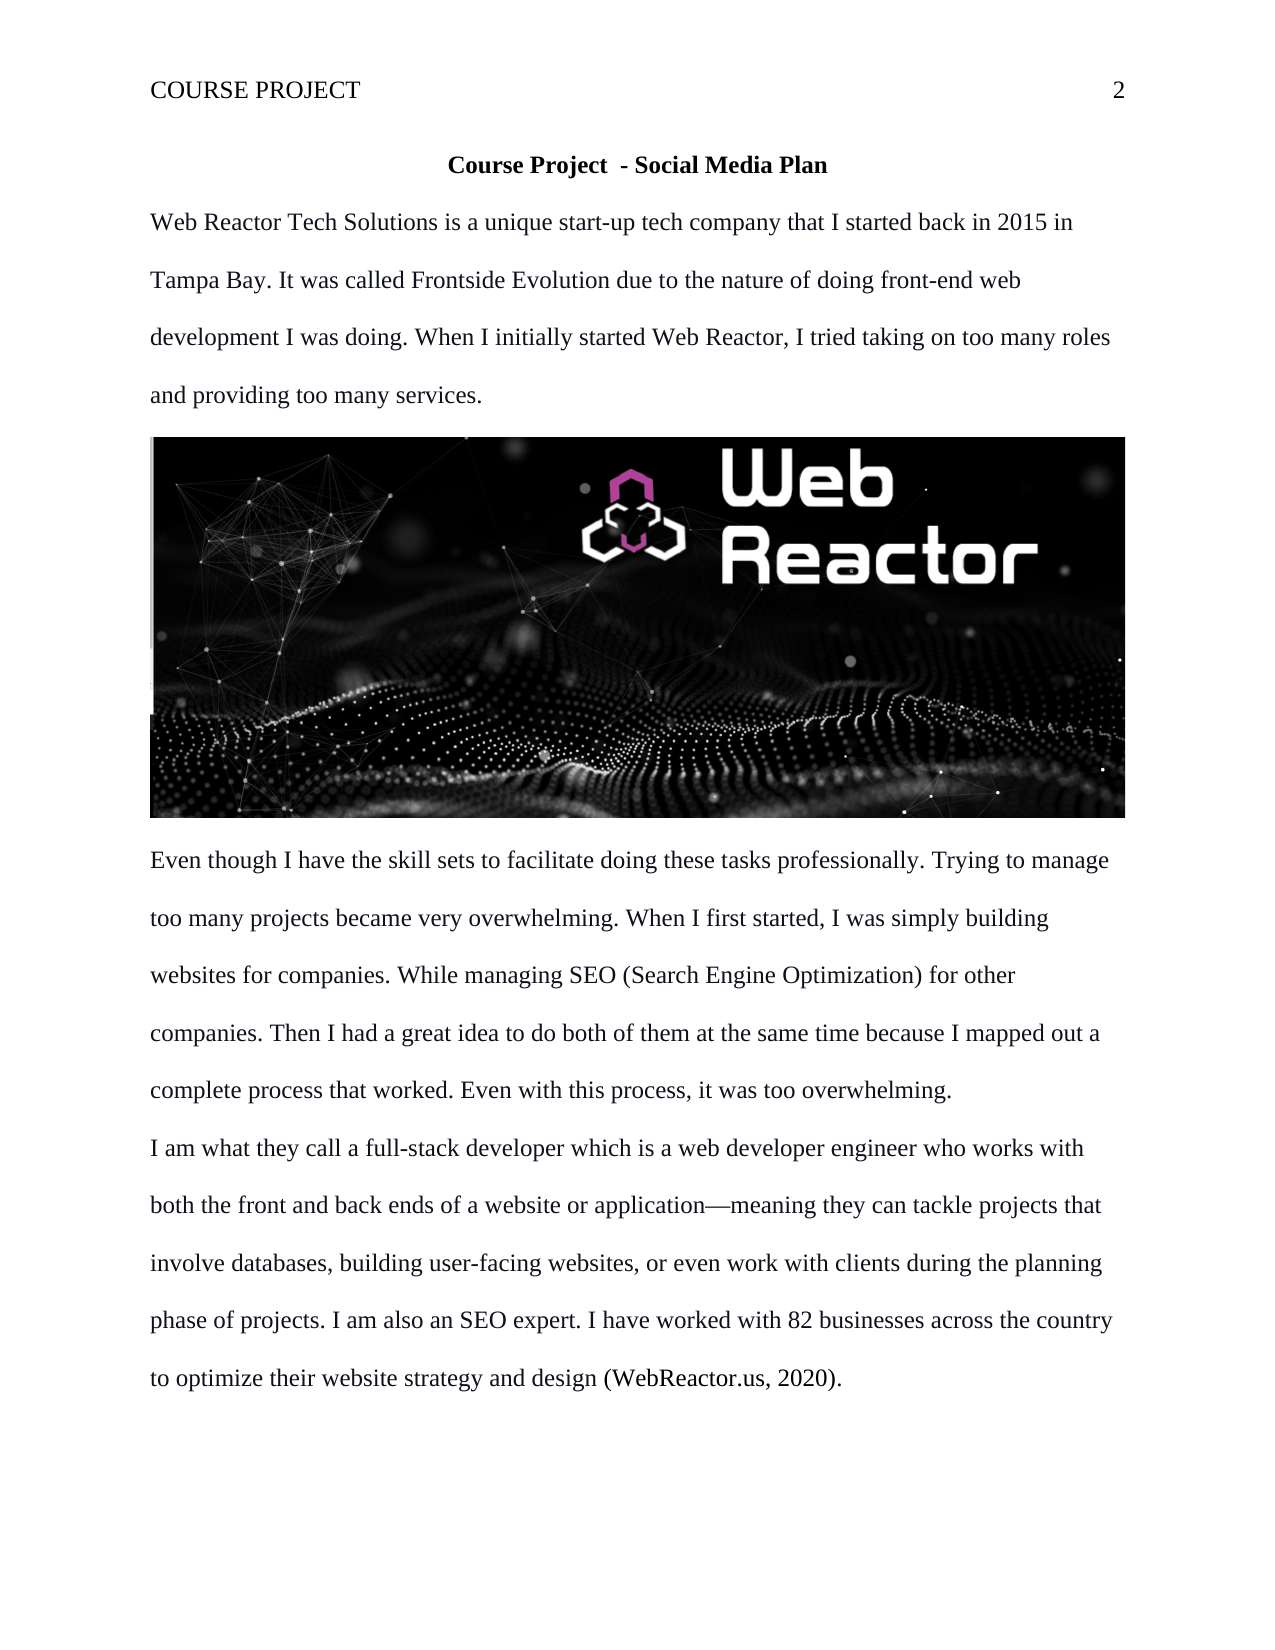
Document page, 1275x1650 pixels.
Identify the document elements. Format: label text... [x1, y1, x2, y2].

text Course Project - Social Media Plan [150, 150, 1125, 179]
picture [150, 437, 1125, 818]
text Even though I have the skill sets to facilitate doing these tasks professionally. Trying to manage too many projects became very overwhelming. When I first started, I was simply building websites for companies. While managing SEO (Search Engine Optimization) for other companies. Then I had a great idea to do both of them at the same time because I mapped out a complete process that worked. Even with this process, it was too overwhelming. [150, 846, 1125, 1104]
text Web Reactor Tech Solutions is a unique start-up tech company that I started back in 2015 in Tampa Bay. It was called Frontside Evolution due to the nature of doing front-end web development I was doing. When I initially started Web Reactor, I tried taking on too many roles and providing too many services. [150, 207, 1125, 409]
text I am what they call a full-stack developer which is a web developer engineer who works with both the front and back ends of a website or application—meaning they can tackle projects that involve databases, building user-facing websites, or even work with clients during the planning phase of projects. I am also an SEO expert. I have worked with 82 businesses across the country to optimize their website strategy and design . [150, 1133, 1125, 1392]
